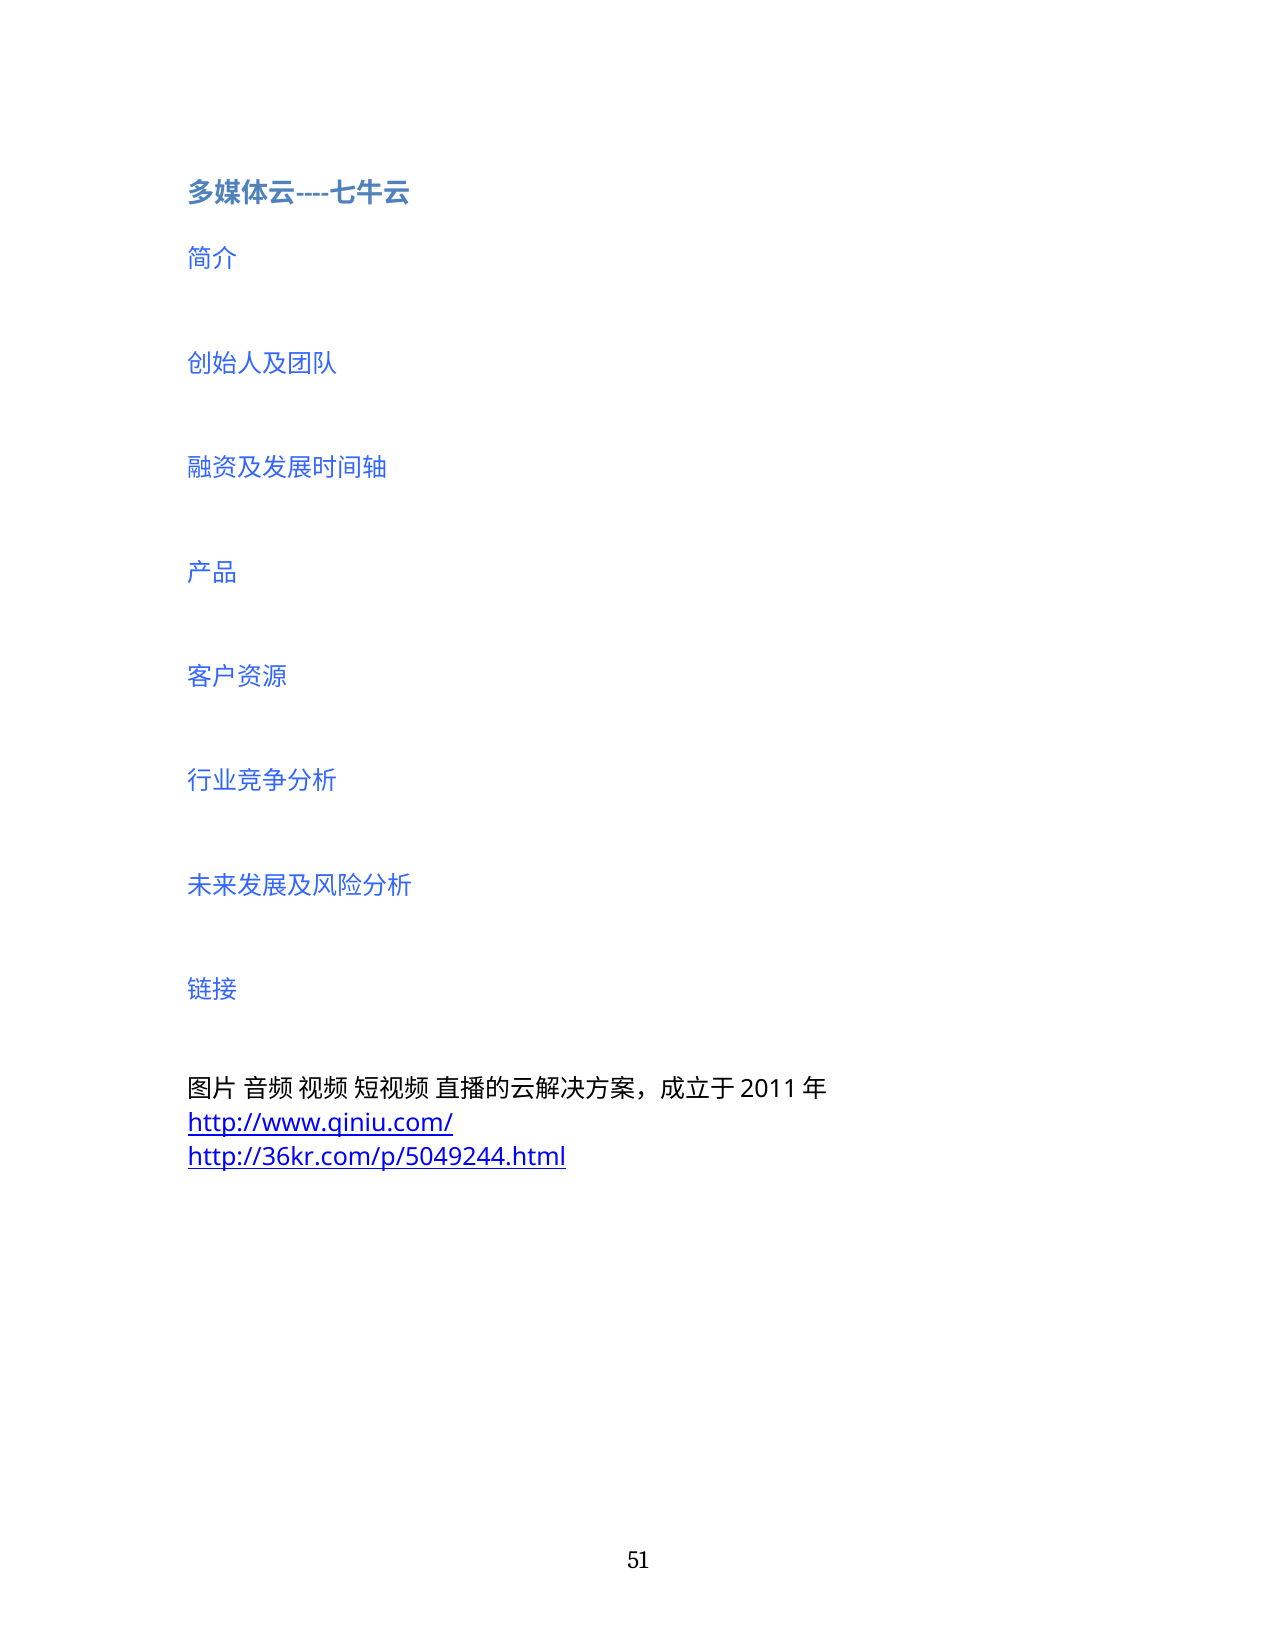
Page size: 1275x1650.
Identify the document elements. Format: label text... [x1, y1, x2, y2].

text 客户资源 [187, 656, 1087, 693]
text 创始人及团队 [187, 343, 1087, 379]
text 融资及发展时间轴 [187, 448, 1087, 484]
text 图片 音频 视频 短视频 直播的云解决方案，成立于2011年 [187, 1068, 1087, 1105]
text 简介 [187, 239, 1087, 275]
text 产品 [187, 552, 1087, 588]
subtitle 多媒体云----七牛云 [187, 171, 1087, 210]
text http://www.qiniu.com/ [187, 1105, 1087, 1139]
text 未来发展及风险分析 [187, 865, 1087, 901]
text 行业竞争分析 [187, 761, 1087, 797]
text http://36kr.com/p/5049244.html [187, 1139, 1087, 1173]
text 链接 [187, 969, 1087, 1006]
